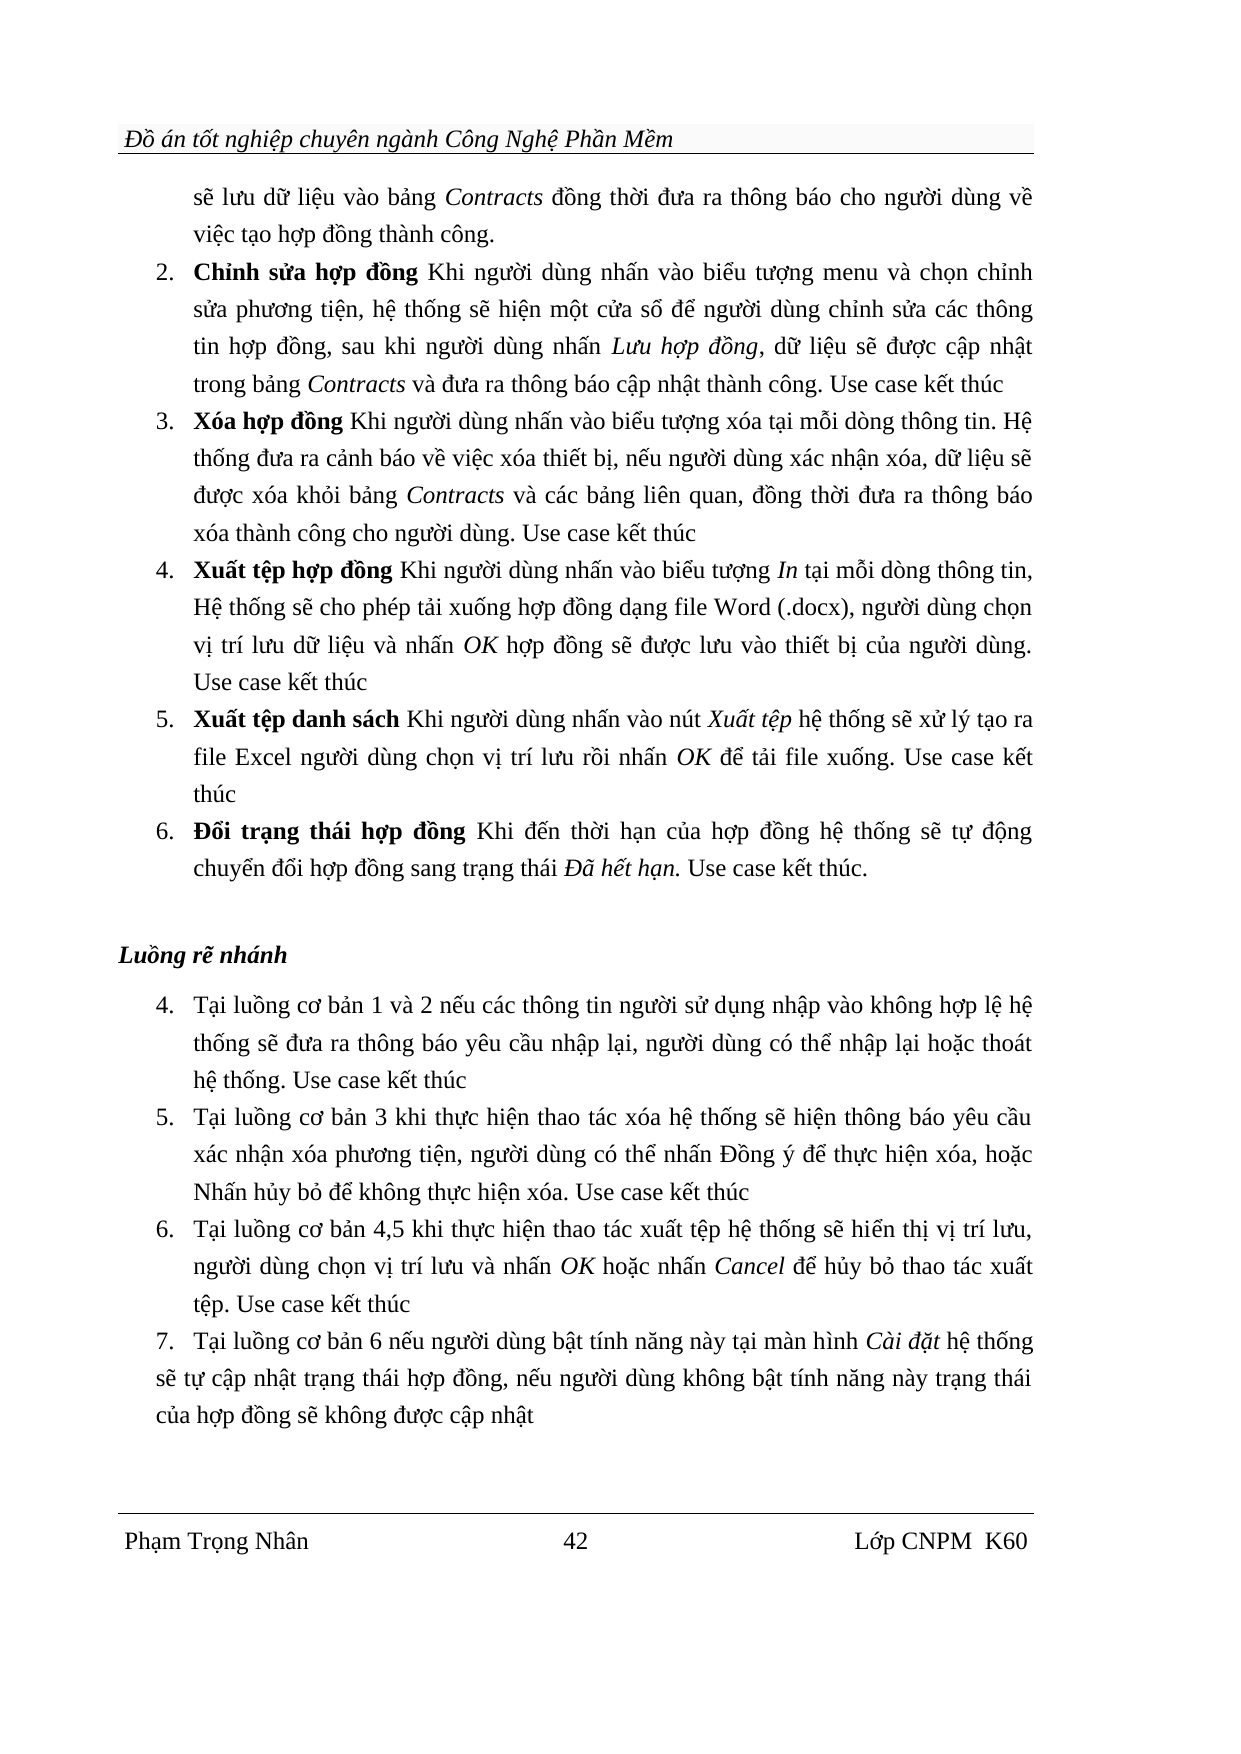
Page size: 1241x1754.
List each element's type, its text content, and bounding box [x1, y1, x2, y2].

list Tại luồng cơ bản 1 và 2 nếu các thông tin người sử dụng nhập vào không hợp lệ hệ thống sẽ đưa ra thông báo yêu cầu nhập lại, người dùng có thể nhập lại hoặc thoát hệ thống. Use case kết thúc [156, 990, 1033, 1094]
text Luồng rẽ nhánh [118, 941, 1033, 969]
list Xuất tệp danh sách Khi người dùng nhấn vào nút Xuất tệp hệ thống sẽ xử lý tạo ra file Excel người dùng chọn vị trí lưu rồi nhấn OK để tải file xuống. Use case kết thúc [156, 704, 1033, 808]
list Đổi trạng thái hợp đồng Khi đến thời hạn của hợp đồng hệ thống sẽ tự động chuyển đổi hợp đồng sang trạng thái Đã hết hạn. Use case kết thúc. [156, 816, 1033, 882]
list Tại luồng cơ bản 3 khi thực hiện thao tác xóa hệ thống sẽ hiện thông báo yêu cầu xác nhận xóa phương tiện, người dùng có thể nhấn Đồng ý để thực hiện xóa, hoặc Nhấn hủy bỏ để không thực hiện xóa. Use case kết thúc [156, 1102, 1033, 1206]
list Tại luồng cơ bản 6 nếu người dùng bật tính năng này tại màn hình Cài đặt hệ thống sẽ tự cập nhật trạng thái hợp đồng, nếu người dùng không bật tính năng này trạng thái của hợp đồng sẽ không được cập nhật [156, 1326, 1033, 1429]
list Chỉnh sửa hợp đồng Khi người dùng nhấn vào biểu tượng menu và chọn chỉnh sửa phương tiện, hệ thống sẽ hiện một cửa sổ để người dùng chỉnh sửa các thông tin hợp đồng, sau khi người dùng nhấn Lưu hợp đồng, dữ liệu sẽ được cập nhật trong bảng Contracts và đưa ra thông báo cập nhật thành công. Use case kết thúc [156, 257, 1033, 397]
list Tại luồng cơ bản 4,5 khi thực hiện thao tác xuất tệp hệ thống sẽ hiển thị vị trí lưu, người dùng chọn vị trí lưu và nhấn OK hoặc nhấn Cancel để hủy bỏ thao tác xuất tệp. Use case kết thúc [156, 1214, 1033, 1317]
list Xóa hợp đồng Khi người dùng nhấn vào biểu tượng xóa tại mỗi dòng thông tin. Hệ thống đưa ra cảnh báo về việc xóa thiết bị, nếu người dùng xác nhận xóa, dữ liệu sẽ được xóa khỏi bảng Contracts và các bảng liên quan, đồng thời đưa ra thông báo xóa thành công cho người dùng. Use case kết thúc [156, 406, 1033, 547]
list Xuất tệp hợp đồng Khi người dùng nhấn vào biểu tượng In tại mỗi dòng thông tin, Hệ thống sẽ cho phép tải xuống hợp đồng dạng file Word (.docx), người dùng chọn vị trí lưu dữ liệu và nhấn OK hợp đồng sẽ được lưu vào thiết bị của người dùng. Use case kết thúc [156, 555, 1033, 696]
